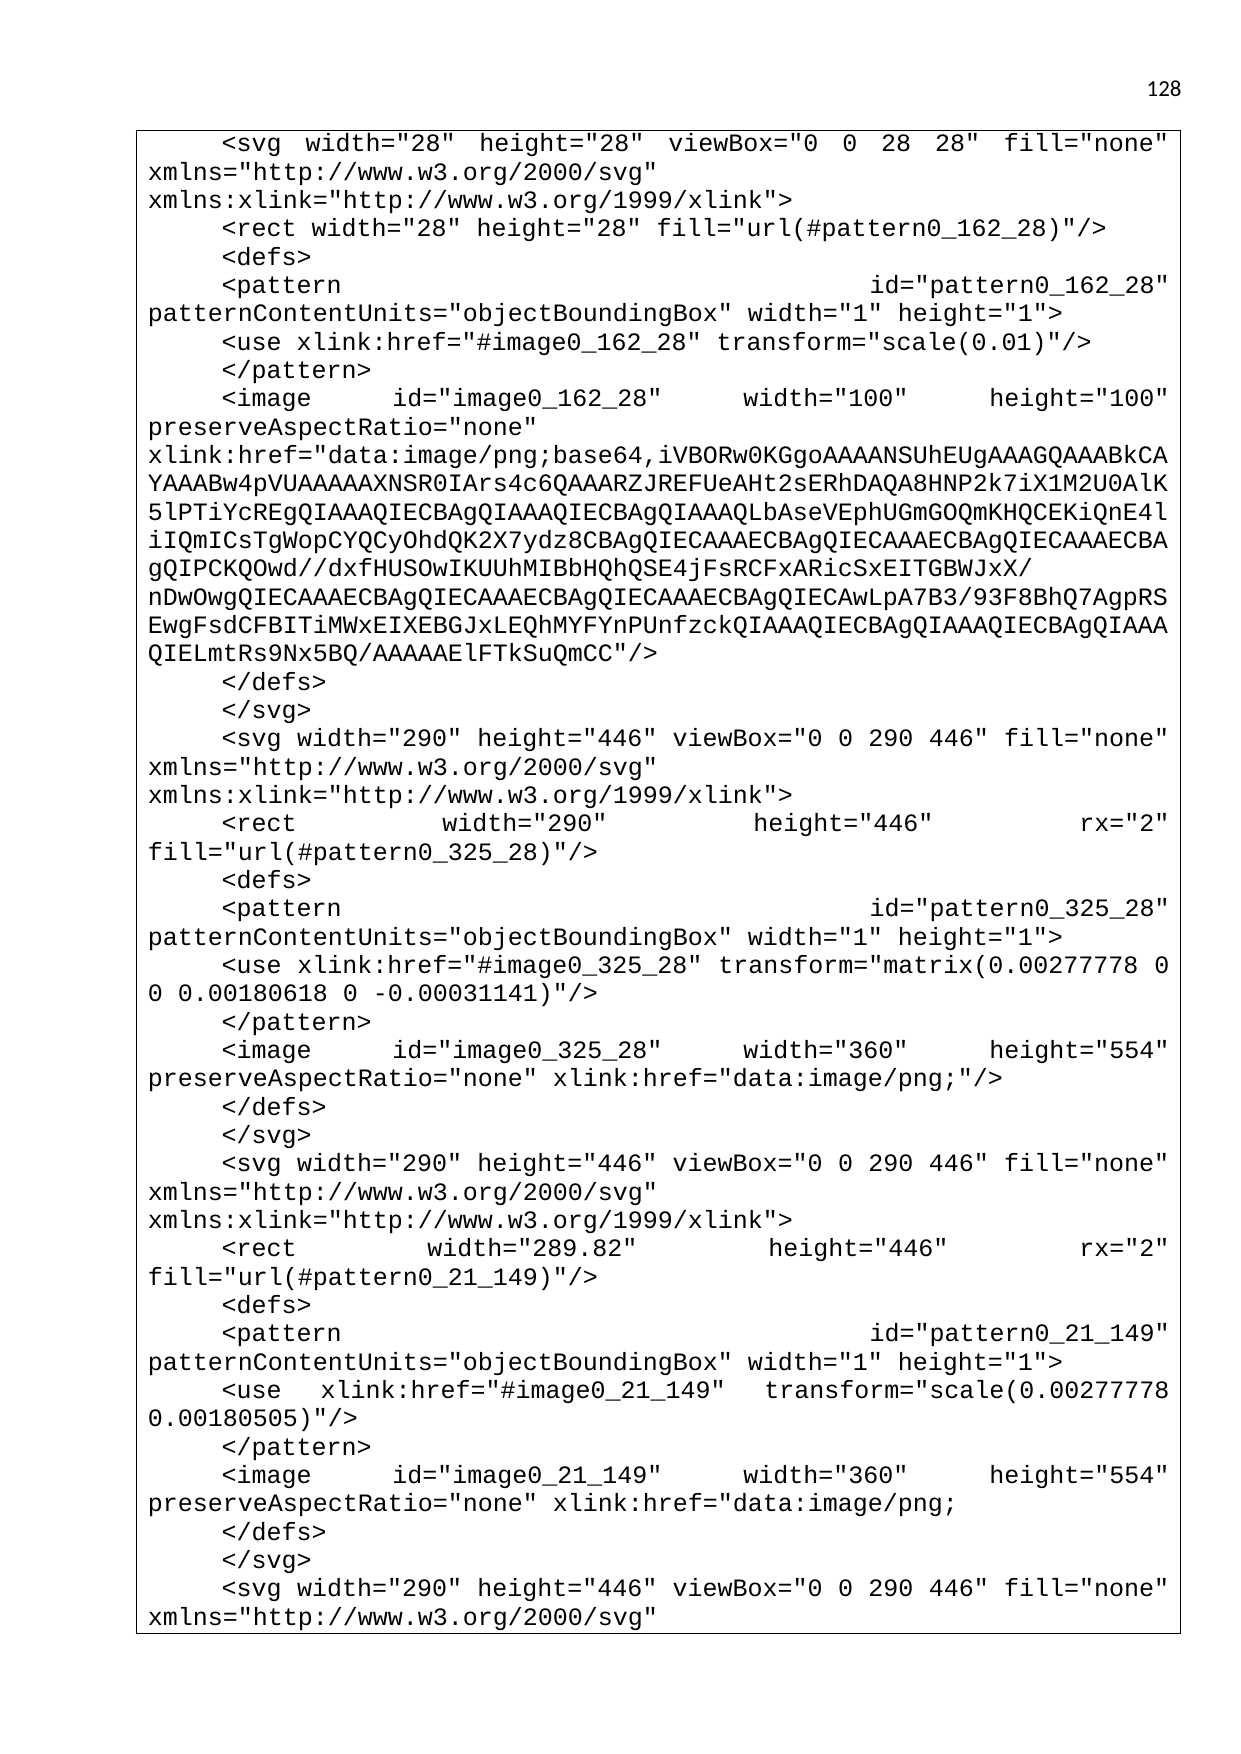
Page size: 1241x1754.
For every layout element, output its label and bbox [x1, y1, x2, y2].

table_header [137, 131, 1180, 1633]
